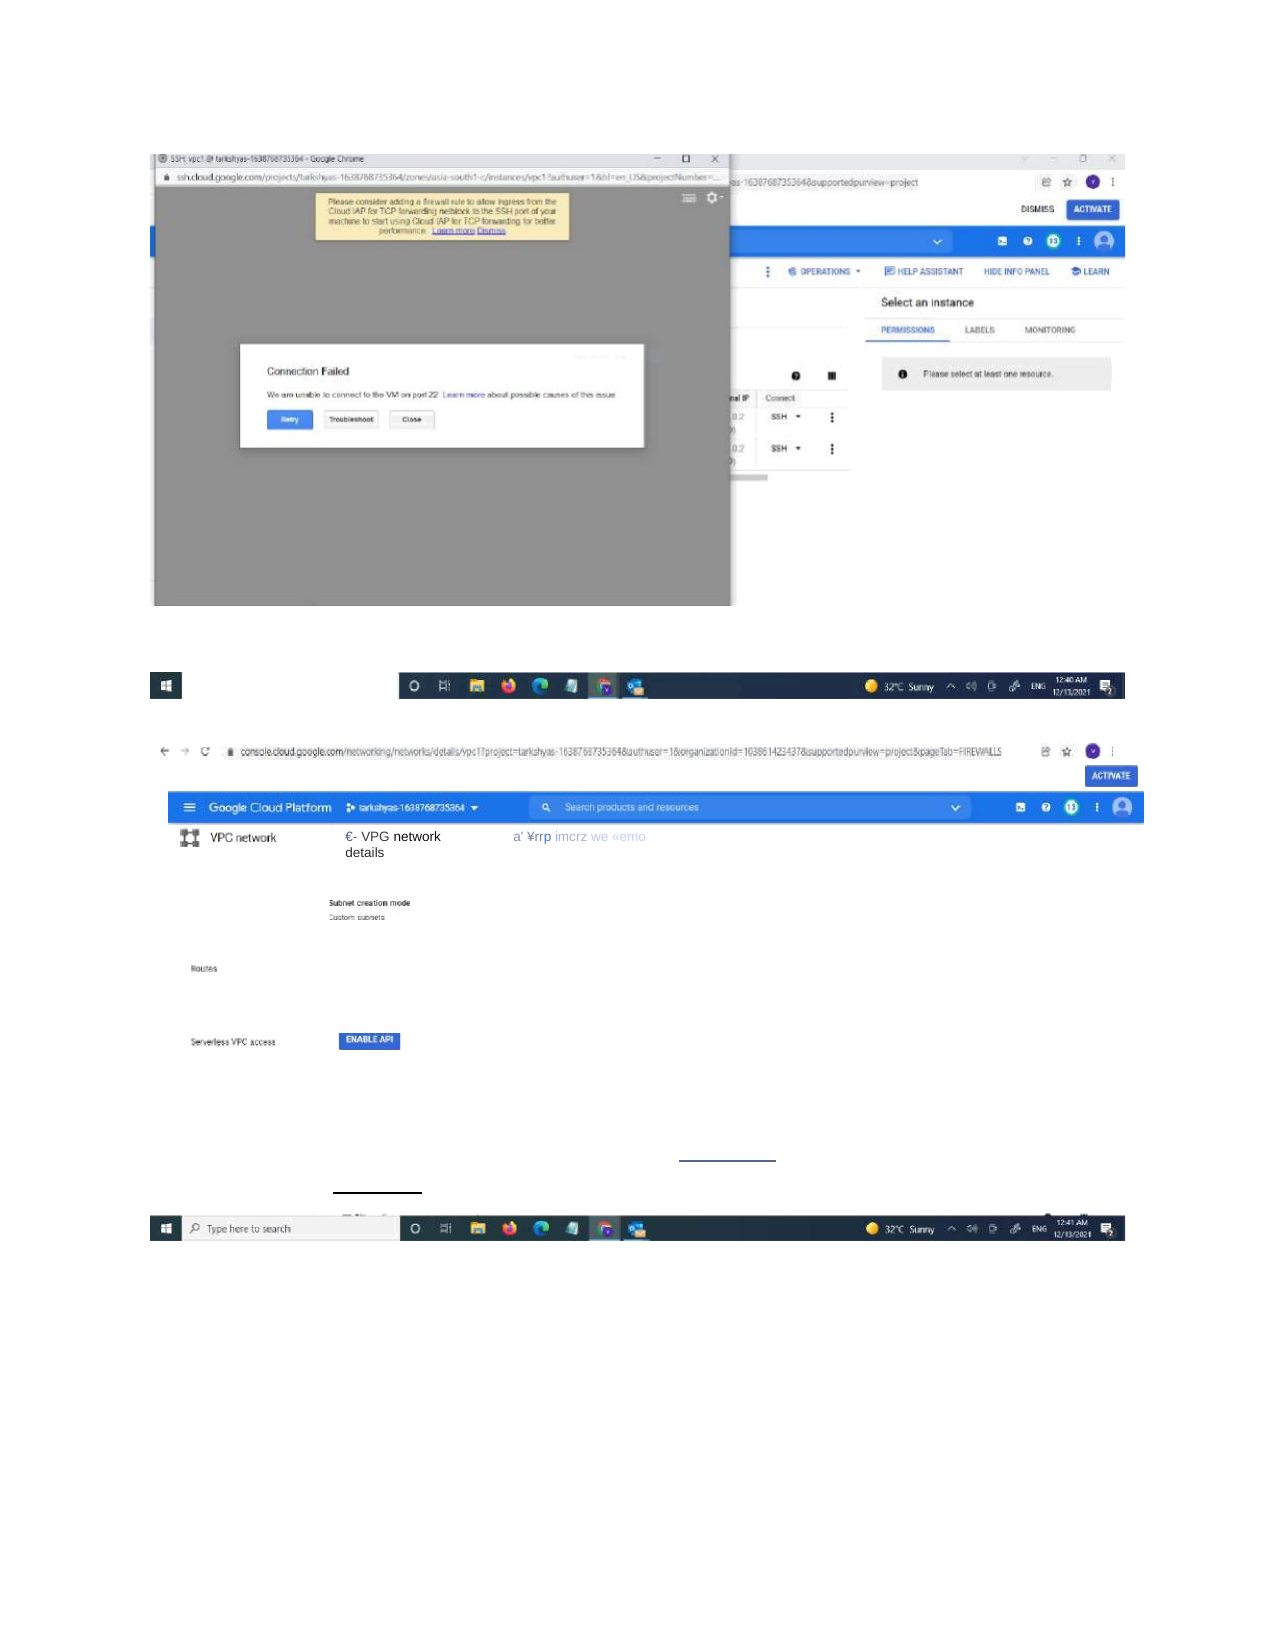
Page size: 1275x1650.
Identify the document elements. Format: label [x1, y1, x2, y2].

picture [150, 672, 183, 699]
picture [191, 965, 217, 973]
picture [150, 154, 1125, 606]
picture [160, 747, 1002, 760]
picture [1085, 765, 1138, 787]
picture [168, 791, 1144, 825]
picture [1041, 743, 1113, 759]
picture [329, 900, 410, 920]
picture [191, 1038, 276, 1047]
picture [338, 1033, 401, 1050]
picture [180, 828, 277, 847]
picture [150, 1213, 1125, 1241]
picture [397, 672, 1126, 699]
